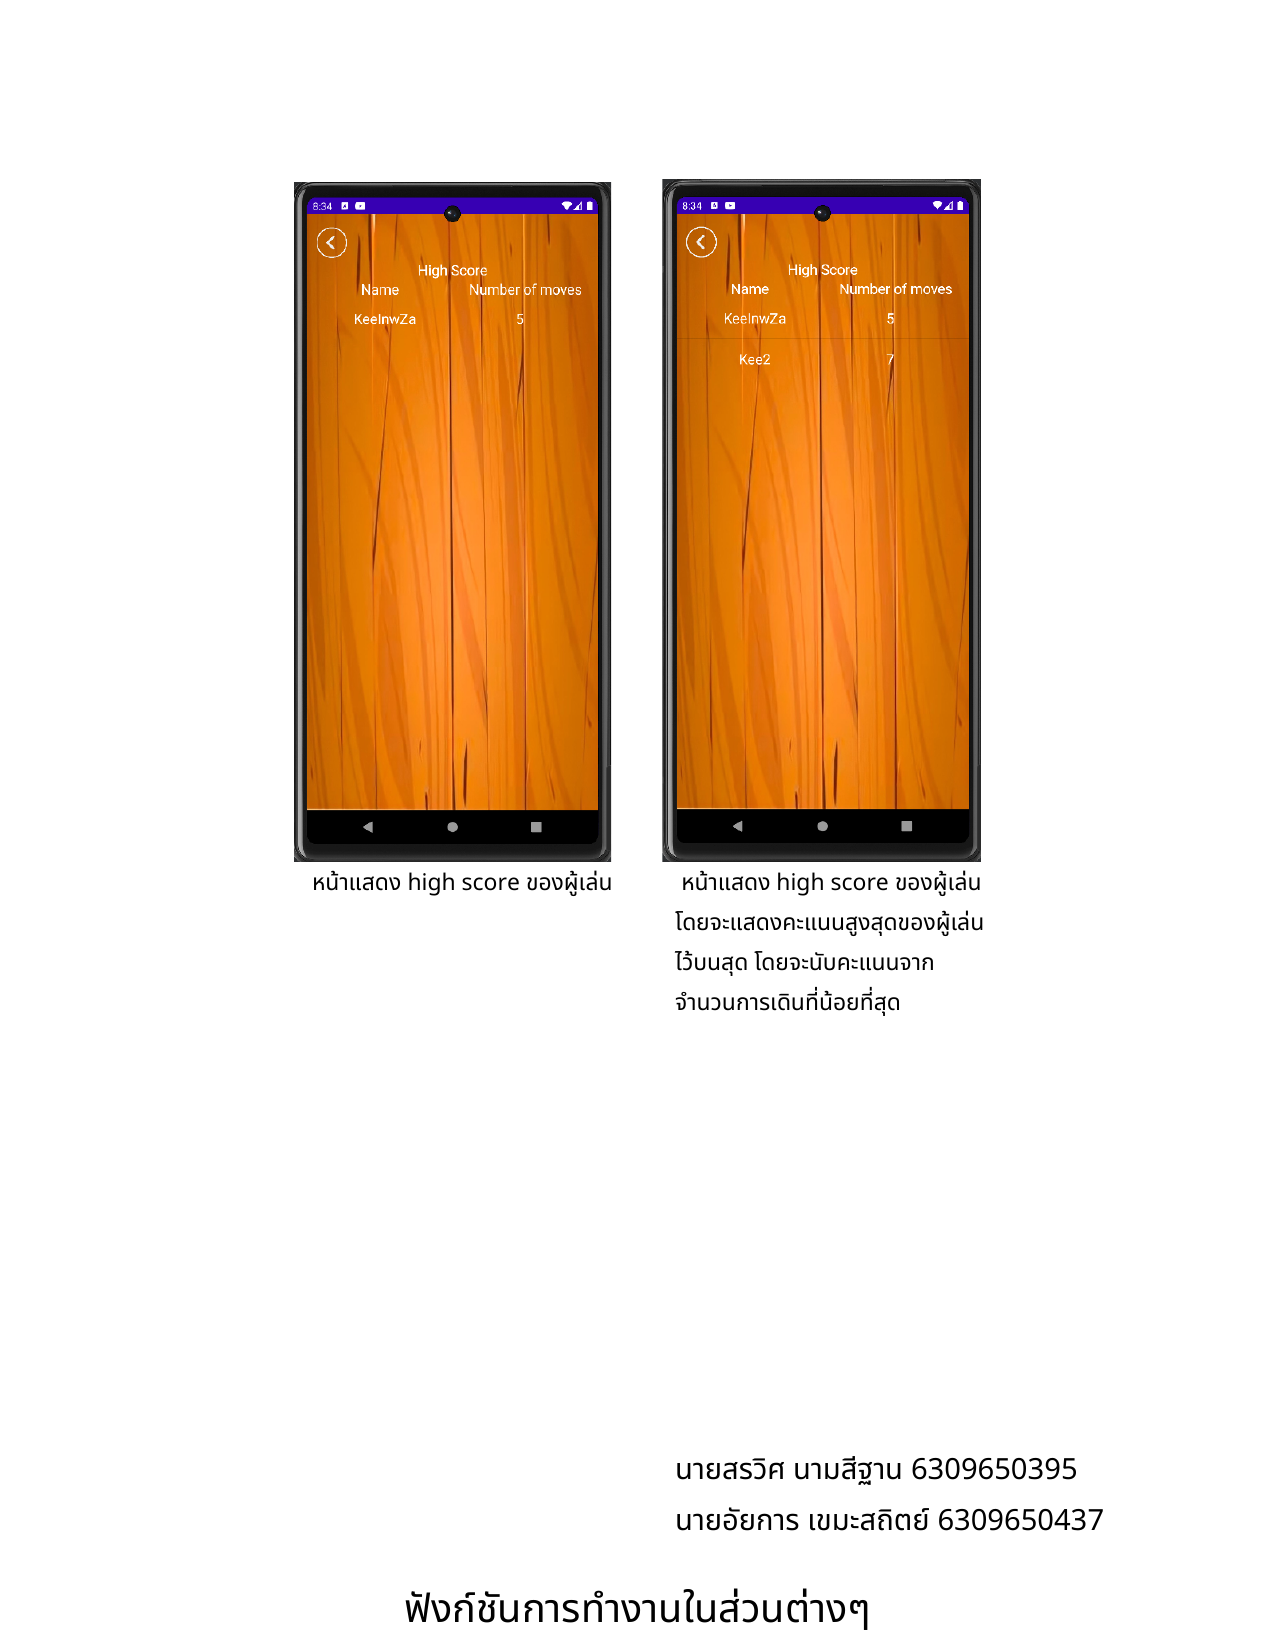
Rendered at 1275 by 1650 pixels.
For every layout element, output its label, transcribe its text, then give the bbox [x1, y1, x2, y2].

text หน้าแสดง high score ของผู้เล่น หน้าแสดง high score ของผู้เล่น [225, 866, 1125, 901]
text นายสรวิศ นามสีฐาน 6309650395 [150, 1448, 1125, 1493]
text ไว้บนสุด โดยจะนับคะแนนจาก [225, 946, 1125, 980]
picture [662, 179, 981, 862]
text โดยจะแสดงคะแนนสูงสุดของผู้เล่น [225, 906, 1125, 940]
picture [294, 182, 612, 862]
text นายอัยการ เขมะสถิตย์ 6309650437 [150, 1499, 1125, 1543]
text จำนวนการเดินที่น้อยที่สุด [225, 986, 1125, 1020]
text ฟังก์ชันการทำงานในส่วนต่างๆ [150, 1580, 1125, 1640]
